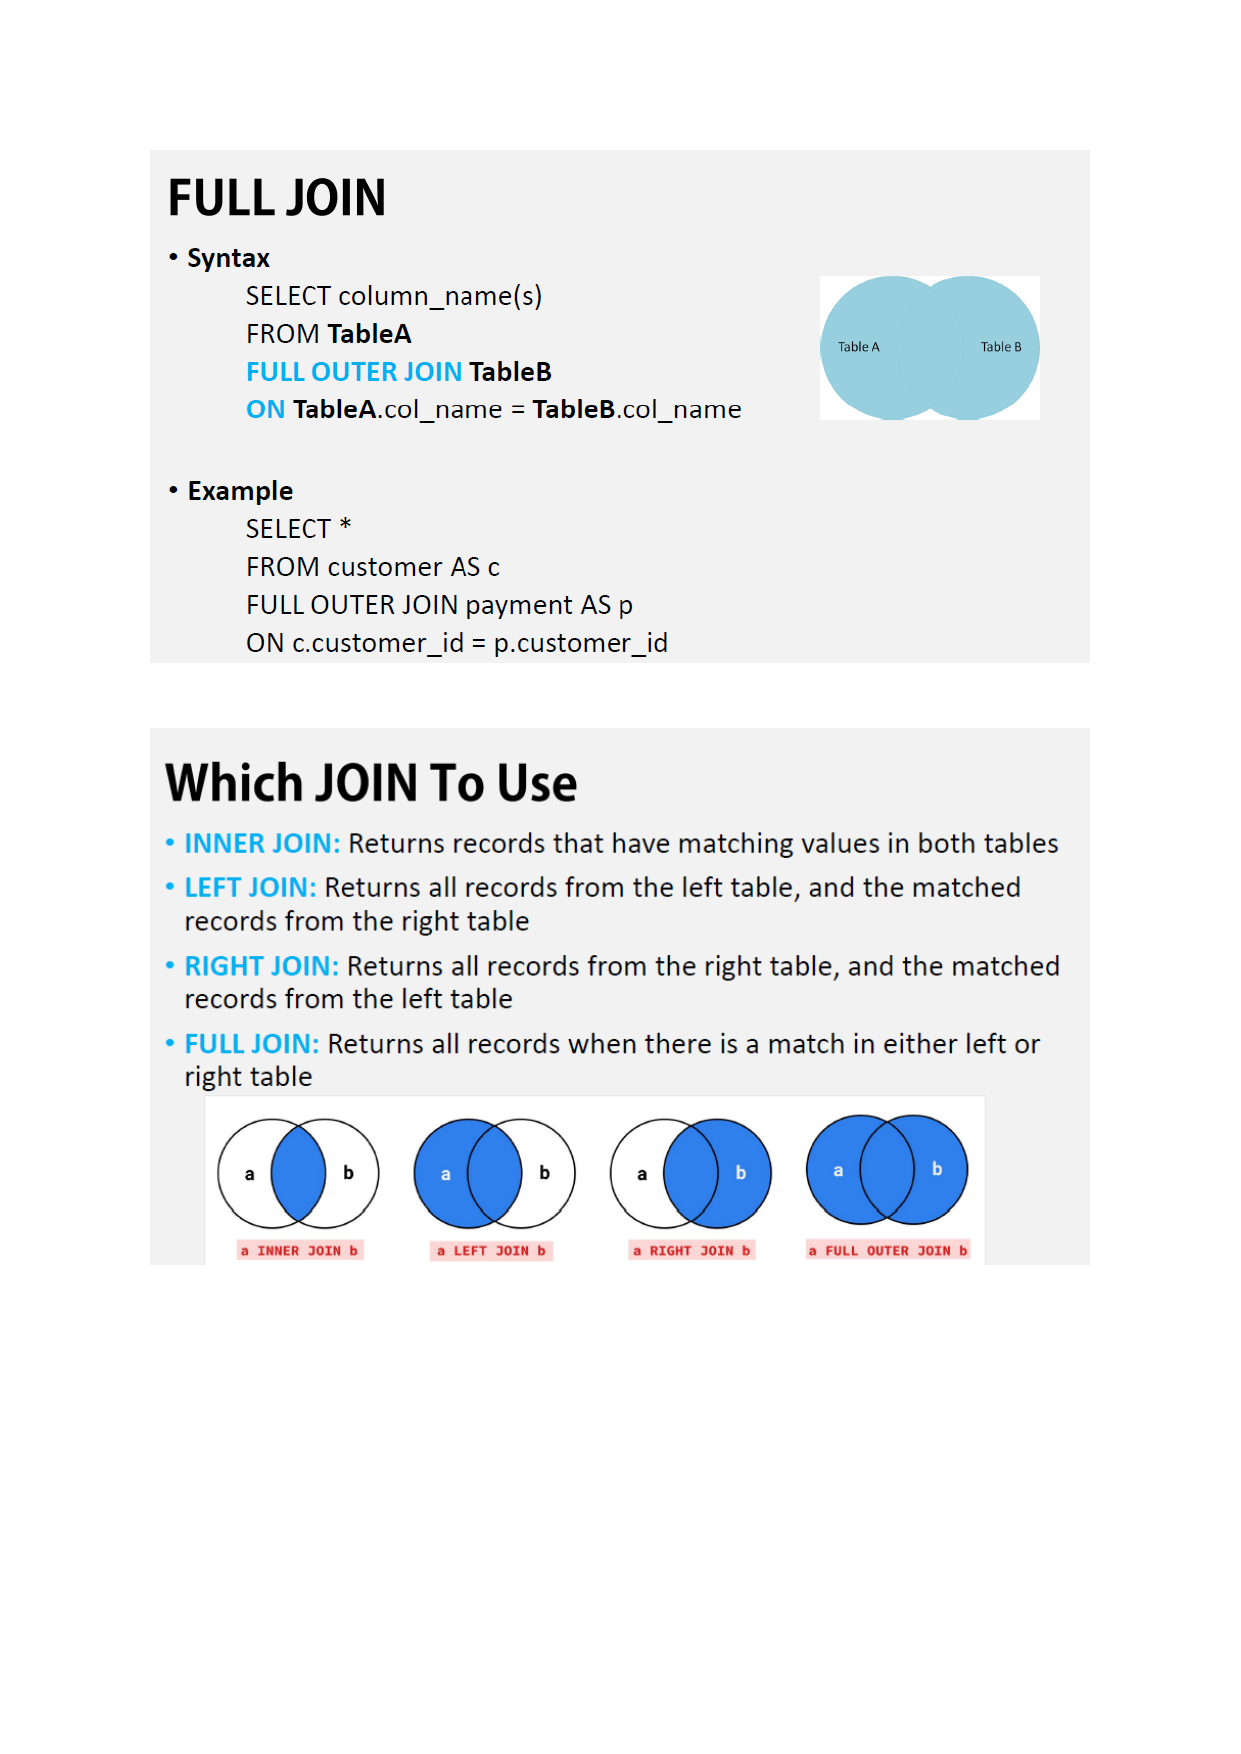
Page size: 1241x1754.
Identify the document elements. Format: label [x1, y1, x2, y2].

picture [150, 150, 1091, 663]
picture [150, 728, 1091, 1265]
